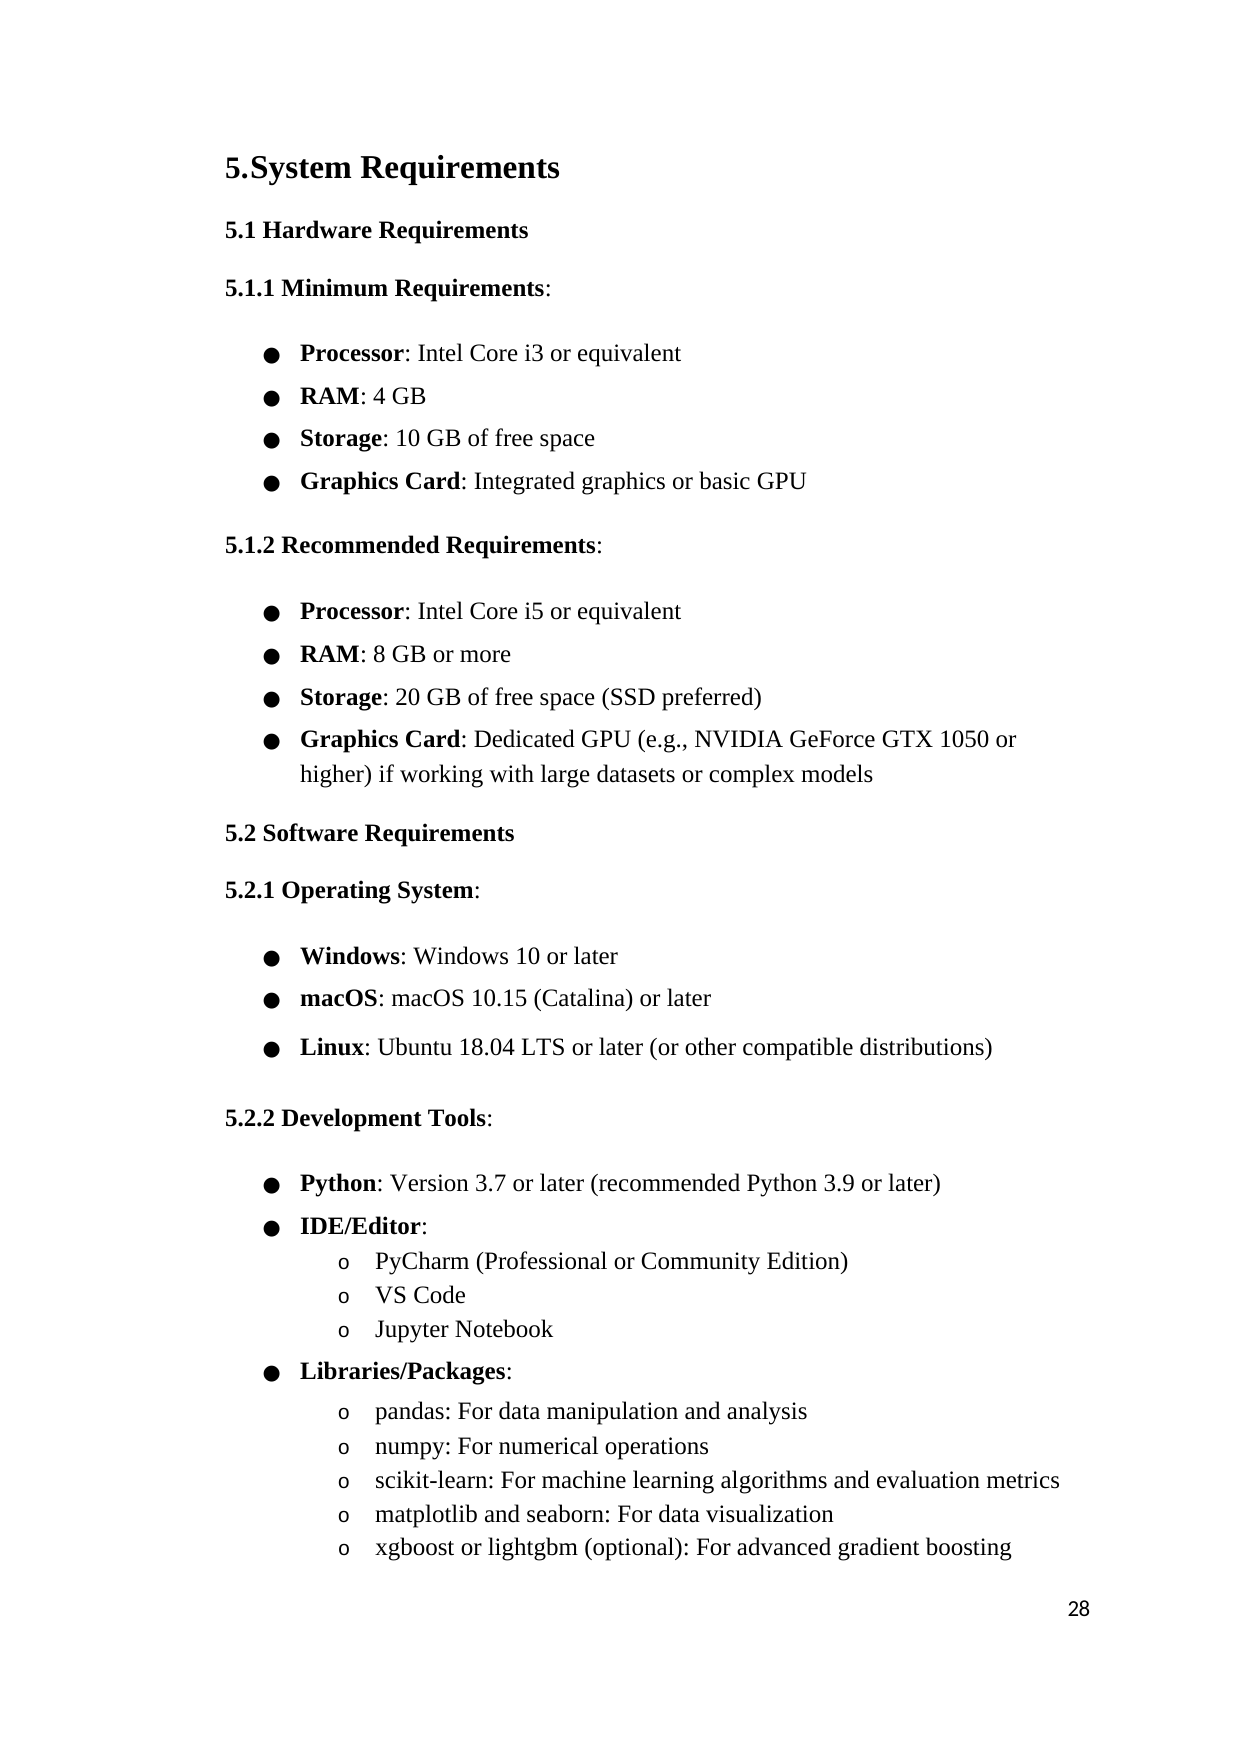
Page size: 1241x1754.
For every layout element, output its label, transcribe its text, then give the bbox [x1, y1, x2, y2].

list Windows: Windows 10 or later [262, 933, 1211, 976]
list Python: Version 3.7 or later (recommended Python 3.9 or later) [262, 1161, 1211, 1203]
list Graphics Card: Dedicated GPU (e.g., NVIDIA GeForce GTX 1050 or higher) if working with large datasets or complex models [262, 717, 1091, 788]
list Jupyter Notebook [337, 1314, 1211, 1344]
list Storage: 10 GB of free space [262, 416, 1211, 459]
list IDE/Editor: [262, 1203, 1211, 1246]
list VS Code [337, 1280, 1211, 1310]
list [338, 1533, 1090, 1561]
list macOS: macOS 10.15 (Catalina) or later [262, 976, 1211, 1019]
list Recommended Requirements: [225, 531, 1211, 559]
list numpy: For numerical operations [337, 1431, 1211, 1460]
list Libraries/Packages: [262, 1348, 1211, 1391]
list Hardware Requirements [225, 215, 1211, 244]
list pandas: For data manipulation and analysis [337, 1396, 1211, 1426]
list System Requirements [225, 148, 1211, 186]
list Minimum Requirements: [225, 273, 1211, 302]
list Processor: Intel Core i5 or equivalent [262, 589, 1211, 631]
list matplotlib and seaborn: For data visualization [337, 1499, 1211, 1528]
list scikit-learn: For machine learning algorithms and evaluation metrics [337, 1465, 1211, 1494]
list Linux: Ubuntu 18.04 LTS or later (or other compatible distributions) [262, 1025, 1211, 1067]
list Graphics Card: Integrated graphics or basic GPU [262, 459, 1211, 501]
list RAM: 8 GB or more [262, 631, 1211, 674]
list Software Requirements [225, 818, 1211, 847]
list RAM: 4 GB [262, 373, 1211, 416]
list Development Tools: [225, 1103, 1211, 1131]
list Storage: 20 GB of free space (SSD preferred) [262, 674, 1211, 717]
list Processor: Intel Core i3 or equivalent [262, 331, 1211, 373]
list PyCharm (Professional or Community Edition) [337, 1246, 1211, 1276]
list Operating System: [225, 875, 1211, 904]
